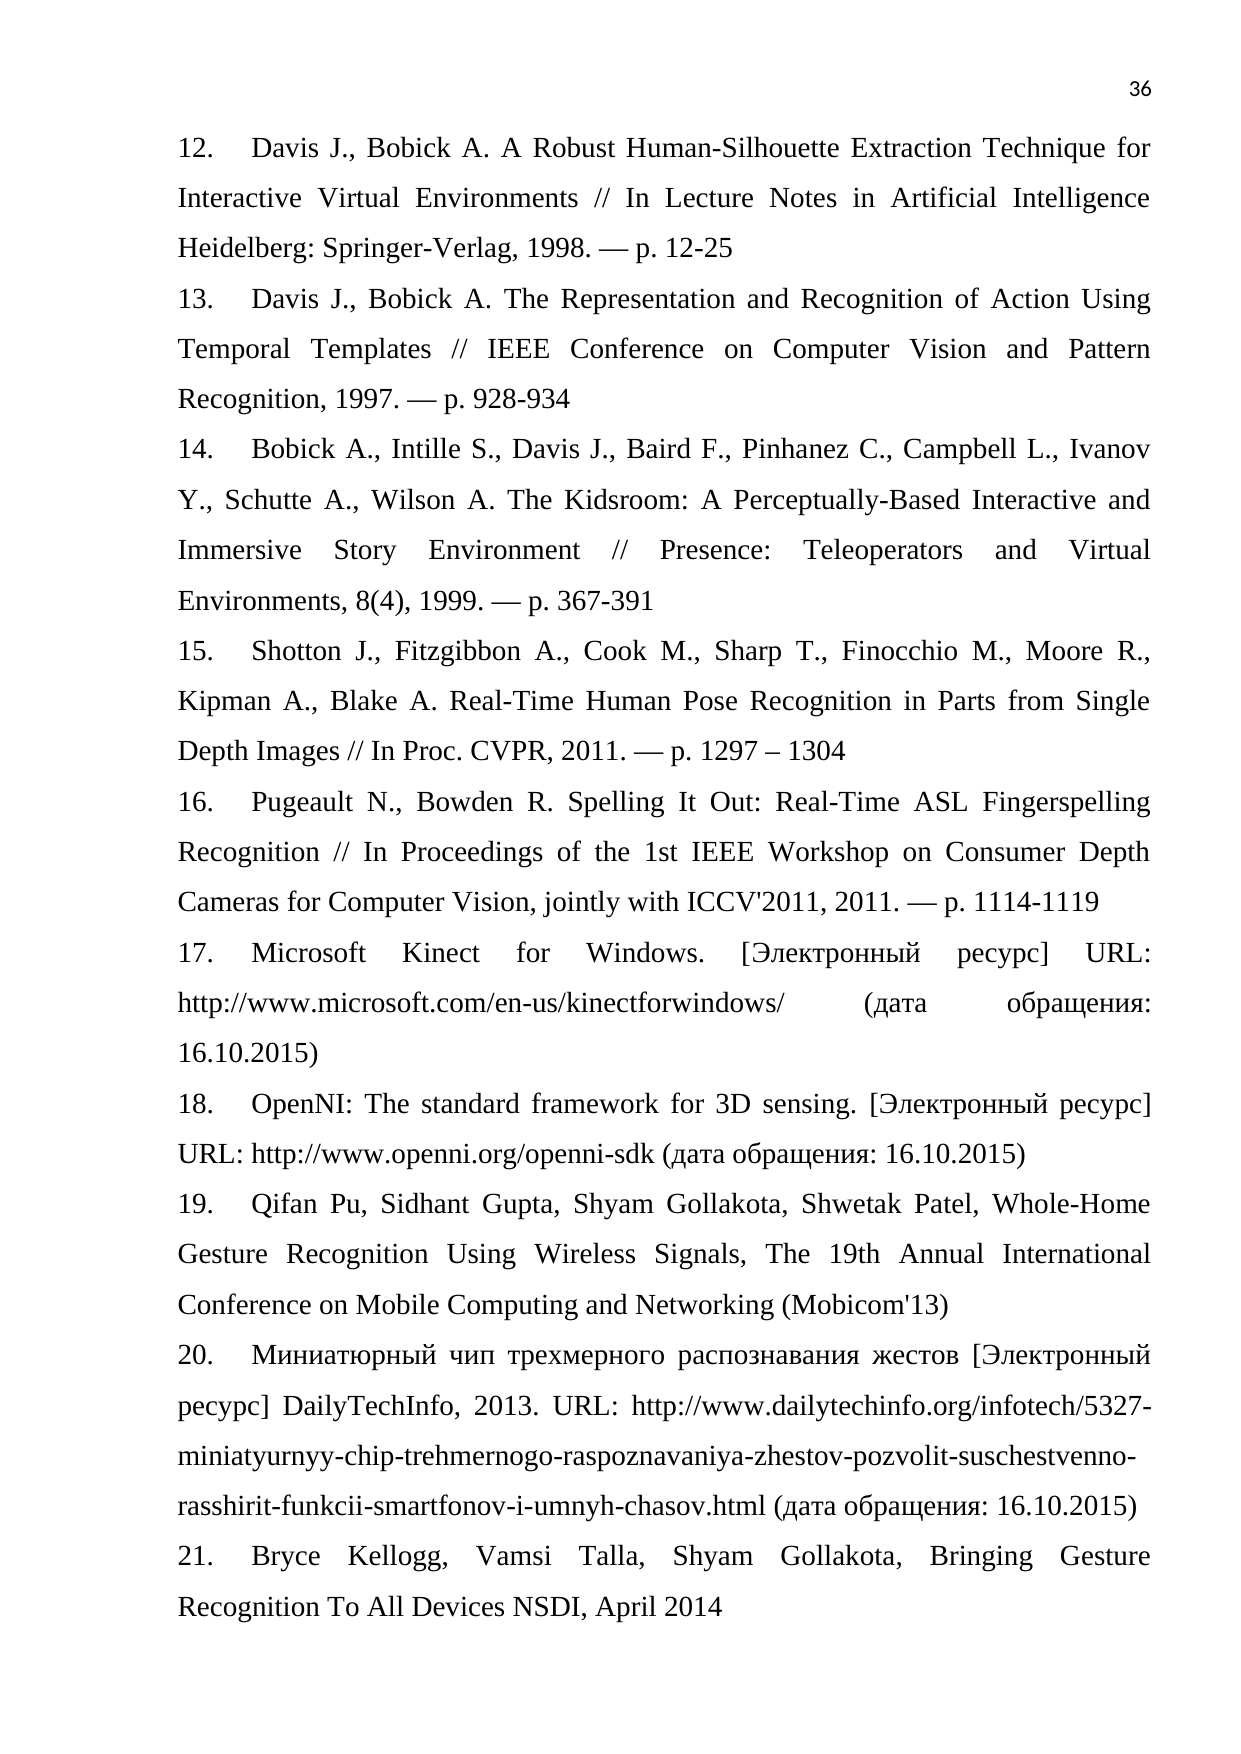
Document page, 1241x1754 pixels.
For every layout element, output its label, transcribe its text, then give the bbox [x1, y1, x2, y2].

list Shotton J., Fitzgibbon A., Cook M., Sharp T., Finocchio M., Moore R., Kipman A., Blake A. Real-Time Human Pose Recognition in Parts from Single Depth Images // In Proc. CVPR, 2011. — p. 1297 – 1304 [177, 633, 1152, 767]
list OpenNI: The standard framework for 3D sensing. [Электронный ресурс] URL: http://www.openni.org/openni-sdk (дата обращения: 16.10.2015) [177, 1086, 1152, 1169]
list Bobick A., Intille S., Davis J., Baird F., Pinhanez C., Campbell L., Ivanov Y., Schutte A., Wilson A. The Kidsroom: A Perceptually-Based Interactive and Immersive Story Environment // Presence: Teleoperators and Virtual Environments, 8(4), 1999. — p. 367-391 [177, 432, 1152, 616]
list Bryce Kellogg, Vamsi Talla, Shyam Gollakota, Bringing Gesture Recognition To All Devices NSDI, April 2014 [177, 1538, 1152, 1622]
list Microsoft Kinect for Windows. [Электронный ресурс] URL: http://www.microsoft.com/en-us/kinectforwindows/ (дата обращения: 16.10.2015) [177, 935, 1152, 1069]
list Миниатюрный чип трехмерного распознавания жестов [Электронный ресурс] DailyTechInfo, 2013. URL: http://www.dailytechinfo.org/infotech/5327-miniatyurnyy-chip-trehmernogo-raspoznavaniya-zhestov-pozvolit-suschestvenno-rasshirit-funkcii-smartfonov-i-umnyh-chasov.html (дата обращения: 16.10.2015) [177, 1337, 1152, 1522]
list Pugeault N., Bowden R. Spelling It Out: Real-Time ASL Fingerspelling Recognition // In Proceedings of the 1st IEEE Workshop on Consumer Depth Cameras for Computer Vision, jointly with ICCV'2011, 2011. — p. 1114-1119 [177, 784, 1152, 918]
list Qifan Pu, Sidhant Gupta, Shyam Gollakota, Shwetak Patel, Whole-Home Gesture Recognition Using Wireless Signals, The 19th Annual International Conference on Mobile Computing and Networking (Mobicom'13) [177, 1186, 1152, 1321]
list Davis J., Bobick A. A Robust Human-Silhouette Extraction Technique for Interactive Virtual Environments // In Lecture Notes in Artificial Intelligence Heidelberg: Springer-Verlag, 1998. — p. 12-25 [177, 130, 1152, 264]
list Davis J., Bobick A. The Representation and Recognition of Action Using Temporal Templates // IEEE Conference on Computer Vision and Pattern Recognition, 1997. — p. 928-934 [177, 281, 1152, 415]
